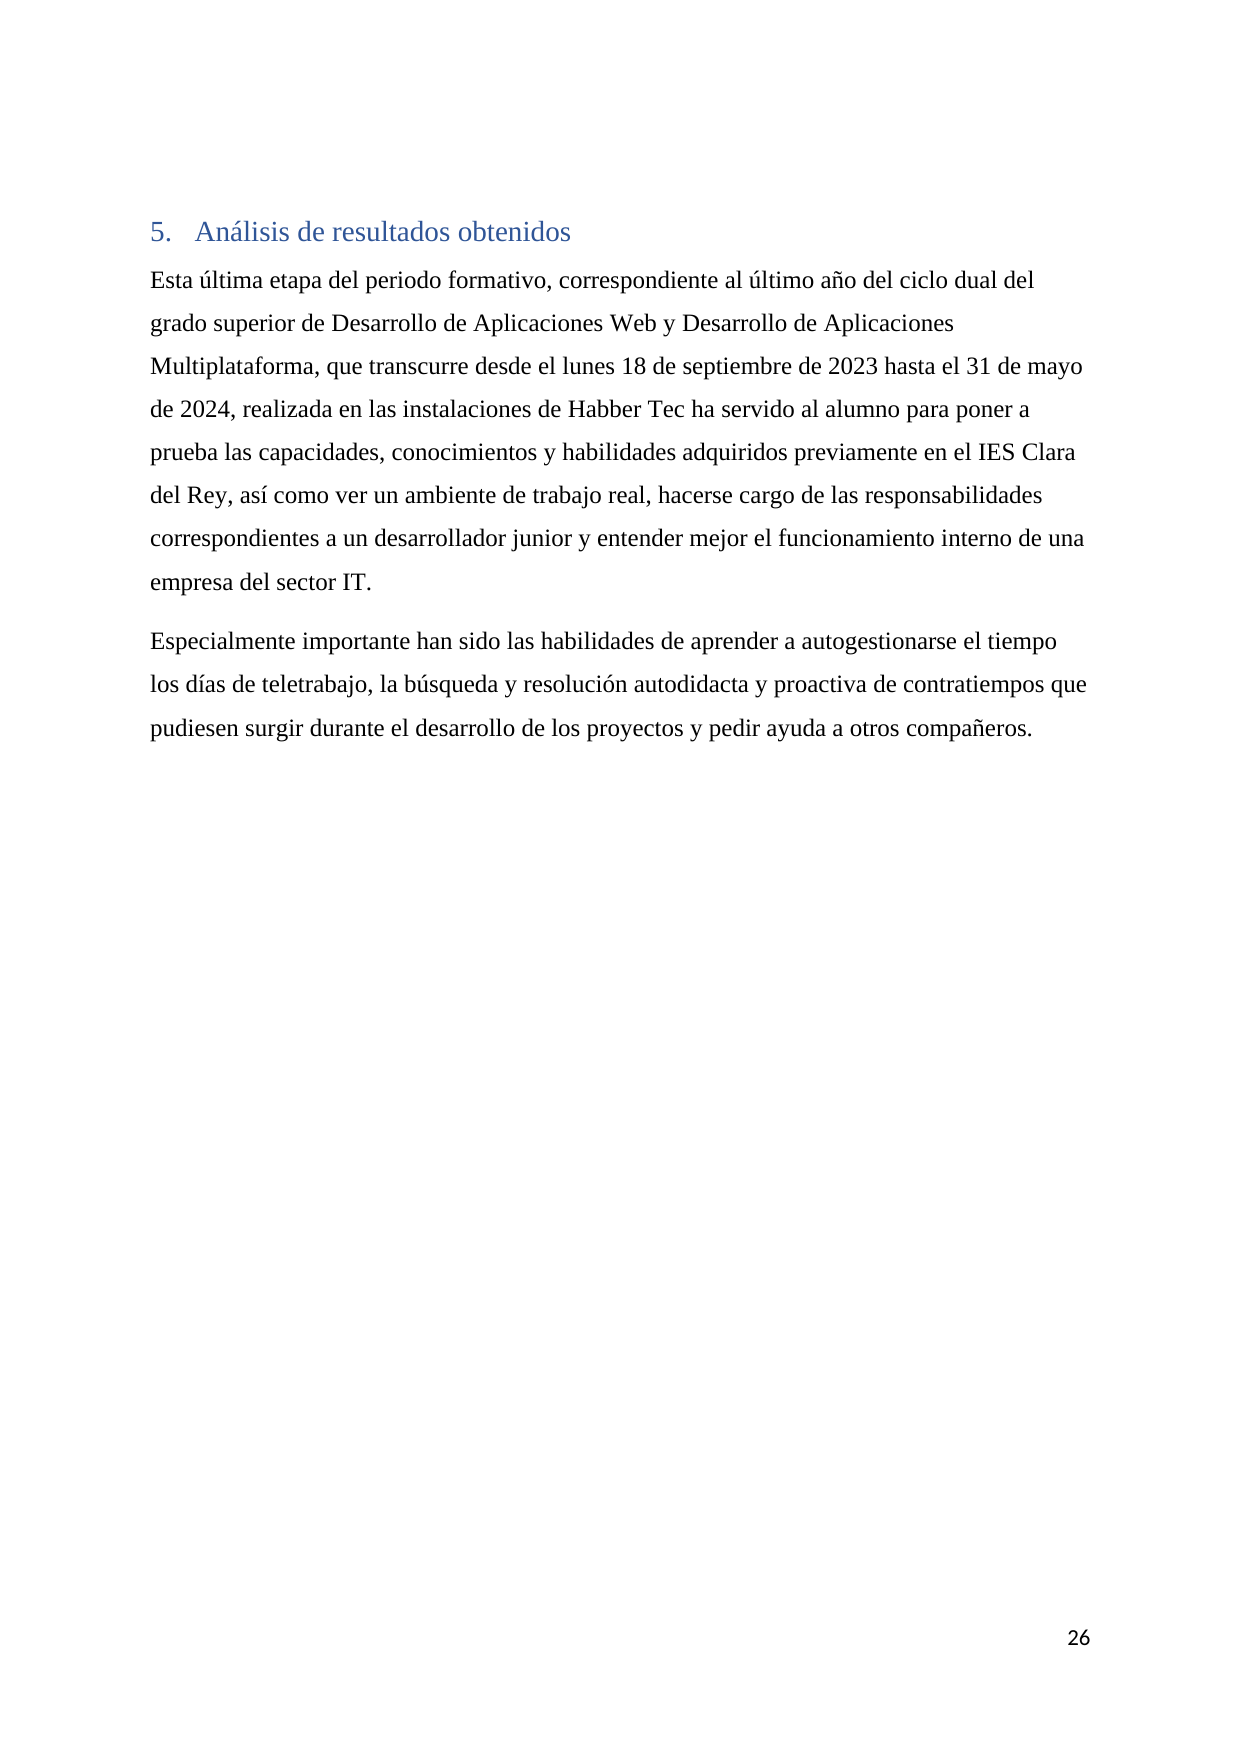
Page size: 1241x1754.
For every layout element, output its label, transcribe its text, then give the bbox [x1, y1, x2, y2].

text Especialmente importante han sido las habilidades de aprender a autogestionarse el tiempo los días de teletrabajo, la búsqueda y resolución autodidacta y proactiva de contratiempos que pudiesen surgir durante el desarrollo de los proyectos y pedir ayuda a otros compañeros. [150, 626, 1090, 741]
subtitle Análisis de resultados obtenidos [150, 214, 1090, 248]
text Esta última etapa del periodo formativo, correspondiente al último año del ciclo dual del grado superior de Desarrollo de Aplicaciones Web y Desarrollo de Aplicaciones Multiplataforma, que transcurre desde el lunes 18 de septiembre de 2023 hasta el 31 de mayo de 2024, realizada en las instalaciones de Habber Tec ha servido al alumno para poner a prueba las capacidades, conocimientos y habilidades adquiridos previamente en el IES Clara del Rey, así como ver un ambiente de trabajo real, hacerse cargo de las responsabilidades correspondientes a un desarrollador junior y entender mejor el funcionamiento interno de una empresa del sector IT. [150, 265, 1090, 595]
